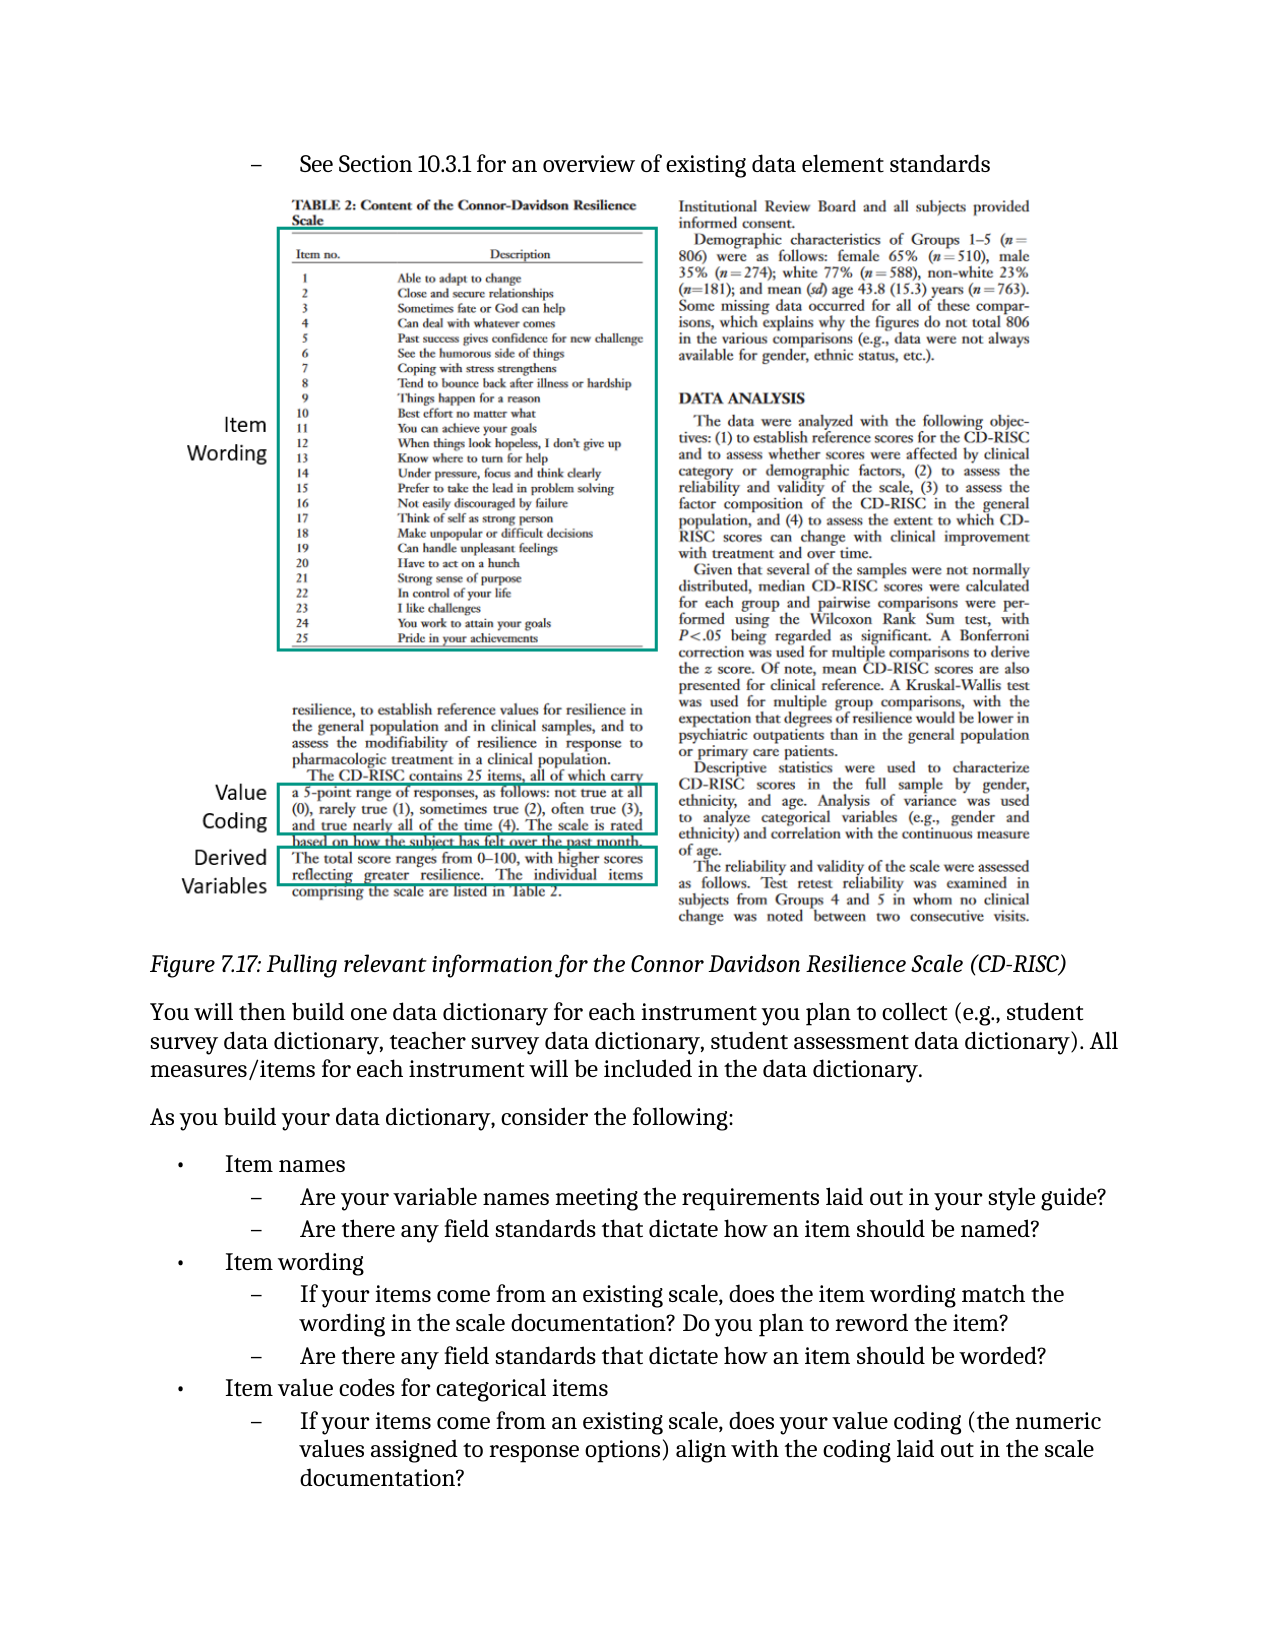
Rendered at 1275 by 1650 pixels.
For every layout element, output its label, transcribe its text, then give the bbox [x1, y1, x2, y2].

text As you build your data dictionary, consider the following: [150, 1103, 1125, 1132]
list If your items come from an existing scale, does the item wording match the wording in the scale documentation? Do you plan to reword the item? [250, 1280, 1125, 1338]
list Item wording [175, 1248, 1125, 1277]
picture [168, 182, 1044, 930]
list See Section 10.3.1 for an overview of existing data element standards [250, 150, 1125, 179]
list Are your variable names meeting the requirements laid out in your style guide? [250, 1183, 1125, 1212]
list Are there any field standards that dictate how an item should be worded? [250, 1342, 1125, 1370]
list Are there any field standards that dictate how an item should be named? [250, 1215, 1125, 1244]
text Figure 7.17: Pulling relevant information for the Connor Davidson Resilience Scale (CD-RISC) [150, 950, 1125, 979]
list Item value codes for categorical items [175, 1374, 1125, 1403]
text You will then build one data dictionary for each instrument you plan to collect (e.g., student survey data dictionary, teacher survey data dictionary, student assessment data dictionary). All measures/items for each instrument will be included in the data dictionary. [150, 998, 1125, 1084]
list Item names [175, 1150, 1125, 1179]
list If your items come from an existing scale, does your value coding (the numeric values assigned to response options) align with the coding laid out in the scale documentation? [250, 1407, 1125, 1493]
